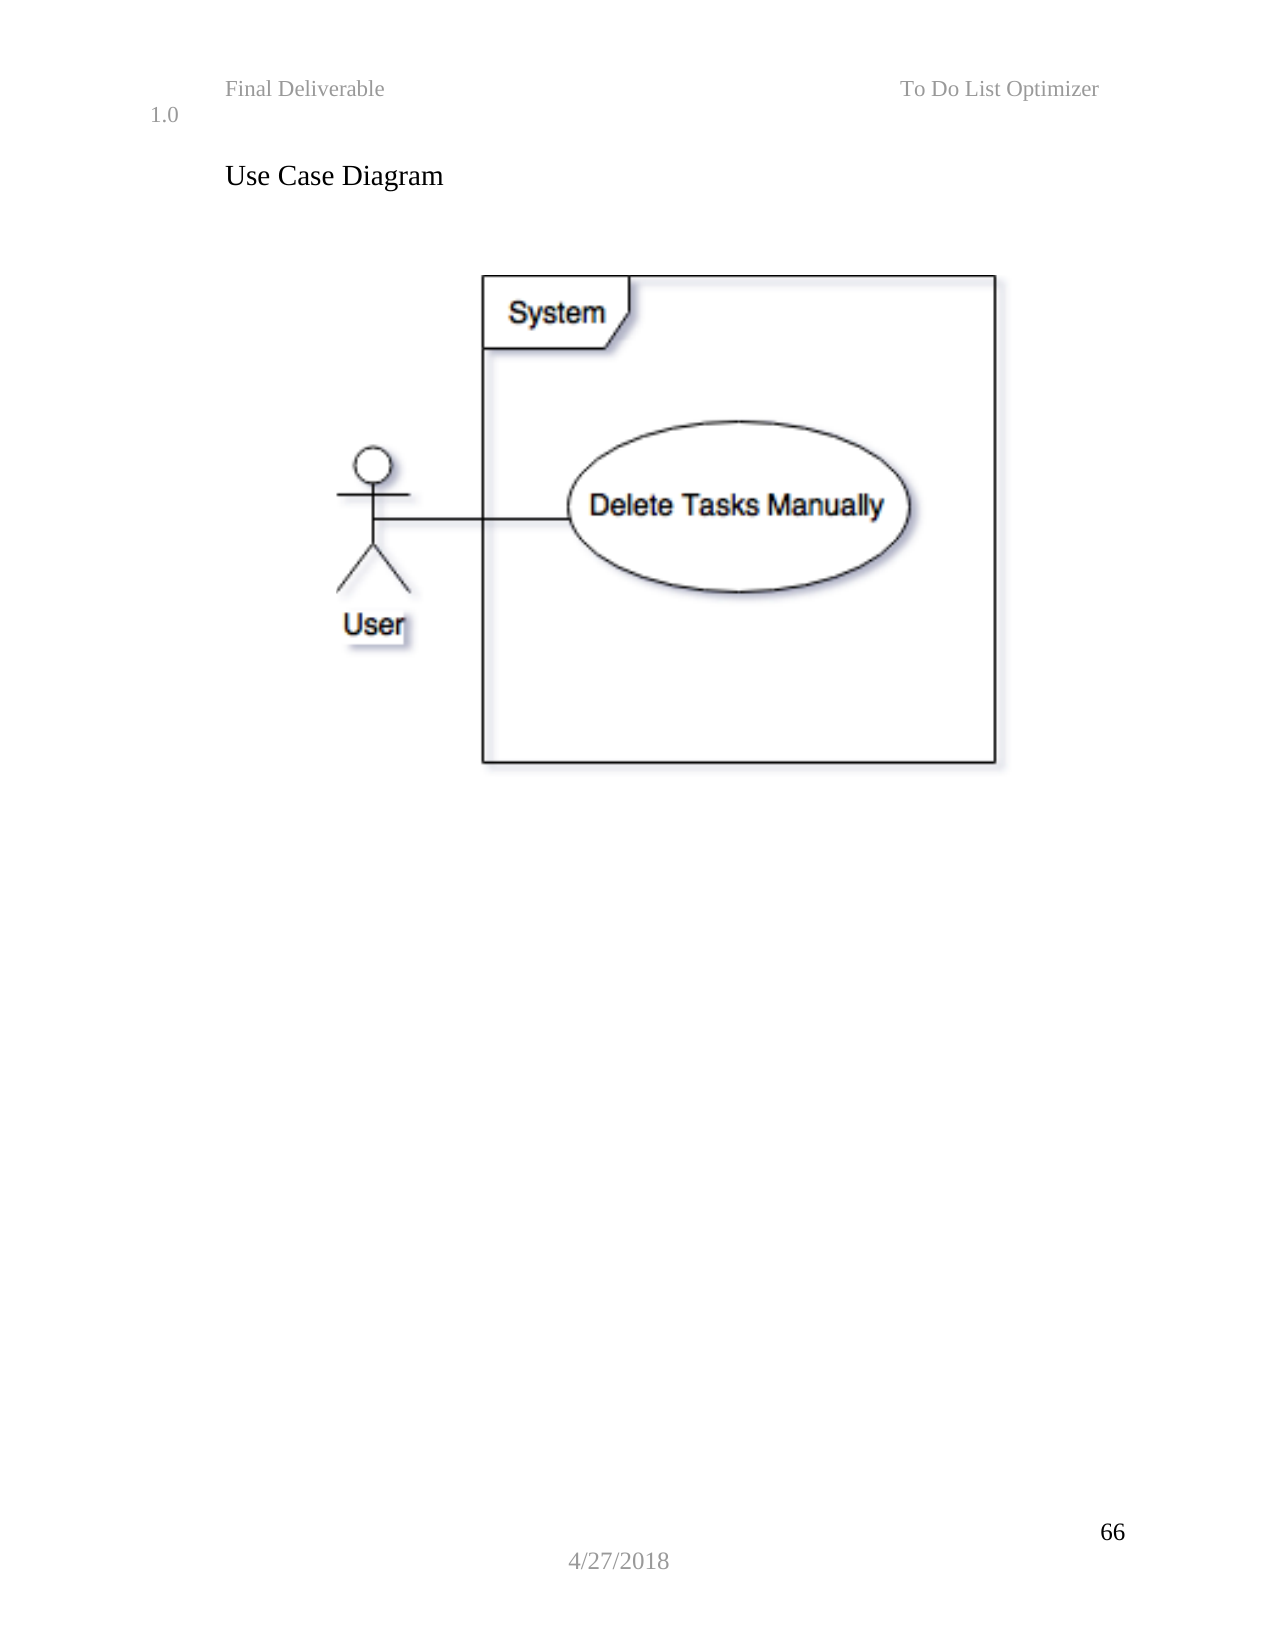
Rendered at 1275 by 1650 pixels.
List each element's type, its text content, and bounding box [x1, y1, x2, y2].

title Use Case Diagram [150, 158, 1125, 192]
picture [336, 275, 1014, 784]
